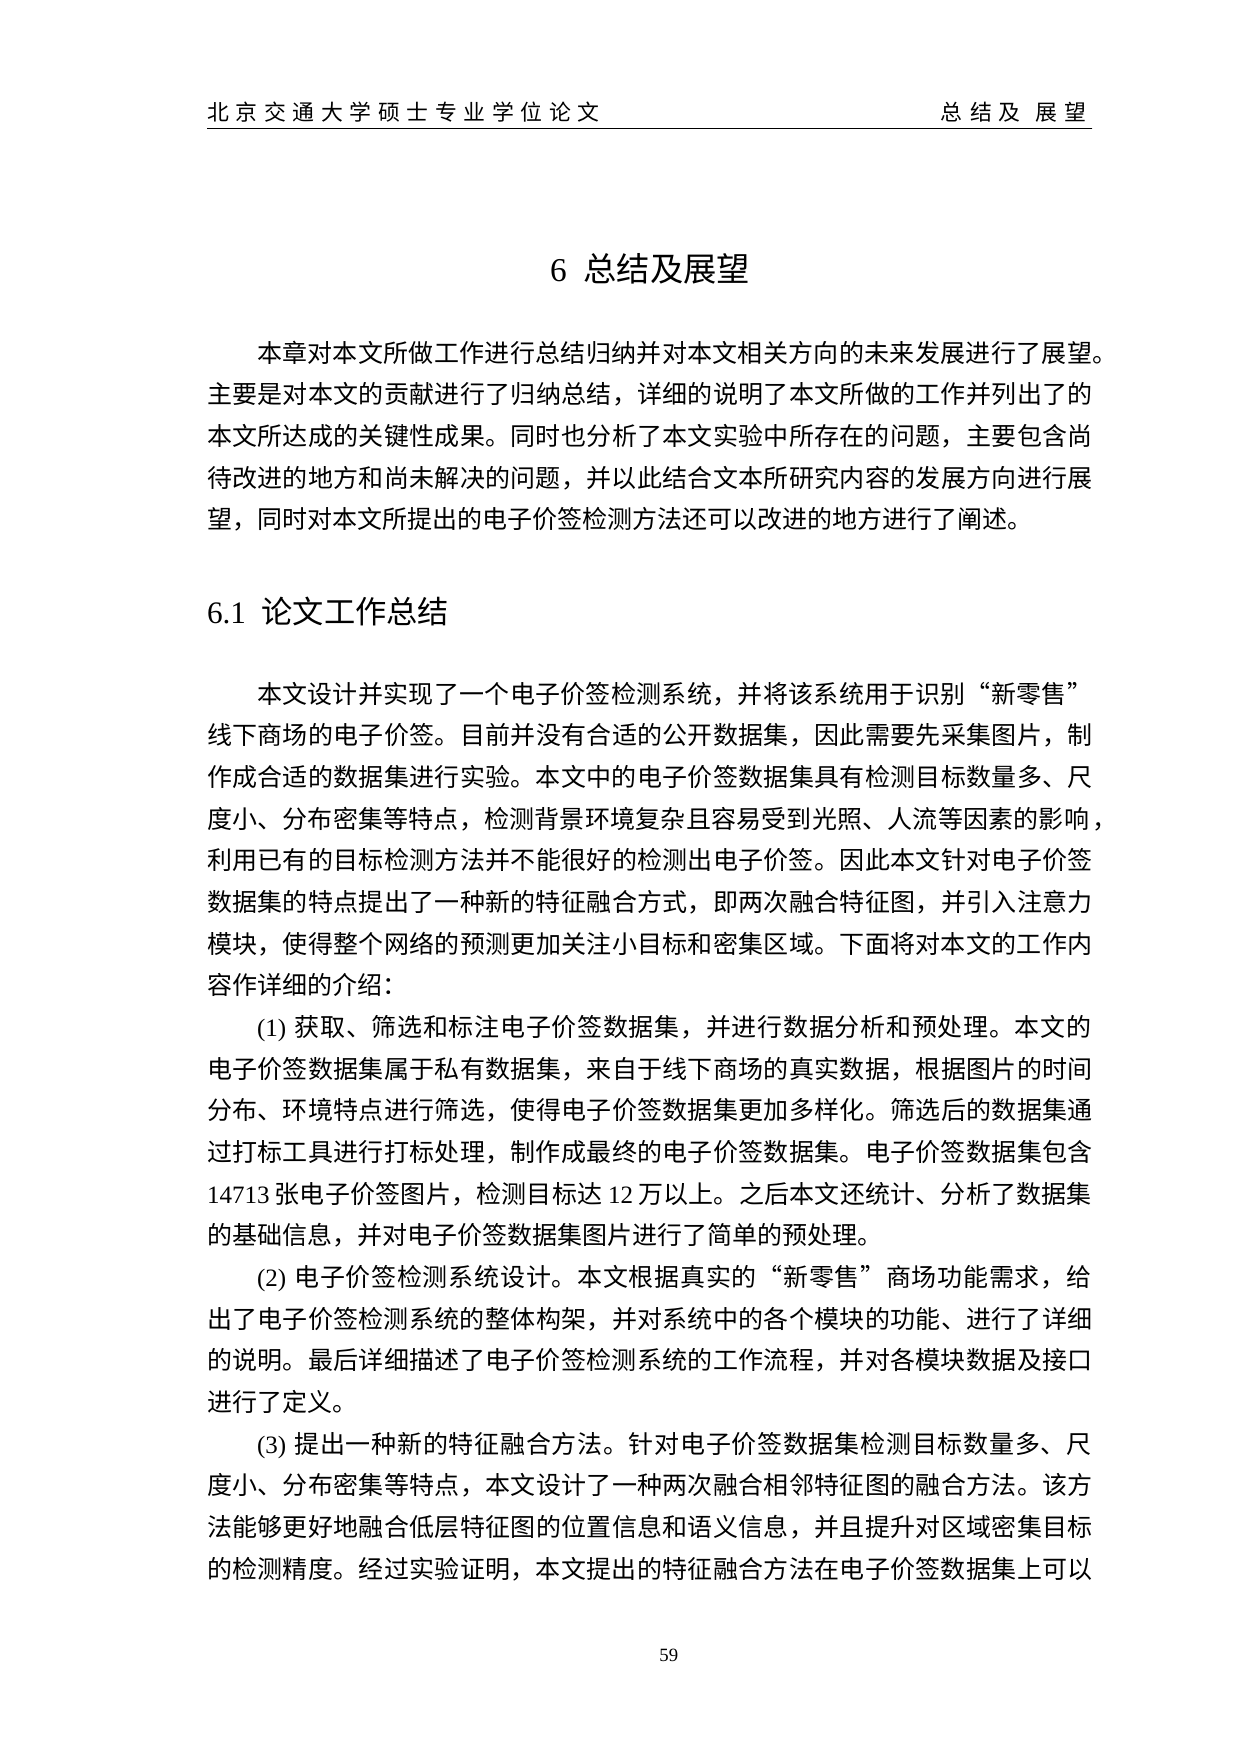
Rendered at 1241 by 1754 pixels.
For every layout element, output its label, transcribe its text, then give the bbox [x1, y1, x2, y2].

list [207, 1420, 1092, 1586]
text 本章对本文所做工作进行总结归纳并对本文相关方向的未来发展进行了展望。主要是对本文的贡献进行了归纳总结，详细的说明了本文所做的工作并列出了的本文所达成的关键性成果。同时也分析了本文实验中所存在的问题，主要包含尚待改进的地方和尚未解决的问题，并以此结合文本所研究内容的发展方向进行展望，同时对本文所提出的电子价签检测方法还可以改进的地方进行了阐述。 [207, 329, 1092, 537]
text 6.1 论文工作总结 [207, 587, 1092, 632]
text 本文设计并实现了一个电子价签检测系统，并将该系统用于识别“新零售”线下商场的电子价签。目前并没有合适的公开数据集，因此需要先采集图片，制作成合适的数据集进行实验。本文中的电子价签数据集具有检测目标数量多、尺度小、分布密集等特点，检测背景环境复杂且容易受到光照、人流等因素的影响，利用已有的目标检测方法并不能很好的检测出电子价签。因此本文针对电子价签数据集的特点提出了一种新的特征融合方式，即两次融合特征图，并引入注意力模块，使得整个网络的预测更加关注小目标和密集区域。下面将对本文的工作内容作详细的介绍： [207, 670, 1092, 1003]
list 获取、筛选和标注电子价签数据集，并进行数据分析和预处理。本文的电子价签数据集属于私有数据集，来自于线下商场的真实数据，根据图片的时间分布、环境特点进行筛选，使得电子价签数据集更加多样化。筛选后的数据集通过打标工具进行打标处理，制作成最终的电子价签数据集。电子价签数据集包含14713张电子价签图片，检测目标达12万以上。之后本文还统计、分析了数据集的基础信息，并对电子价签数据集图片进行了简单的预处理。 [207, 1003, 1092, 1253]
list 电子价签检测系统设计。本文根据真实的“新零售”商场功能需求，给出了电子价签检测系统的整体构架，并对系统中的各个模块的功能、进行了详细的说明。最后详细描述了电子价签检测系统的工作流程，并对各模块数据及接口进行了定义。 [207, 1253, 1092, 1420]
text 6 总结及展望 [207, 243, 1092, 291]
